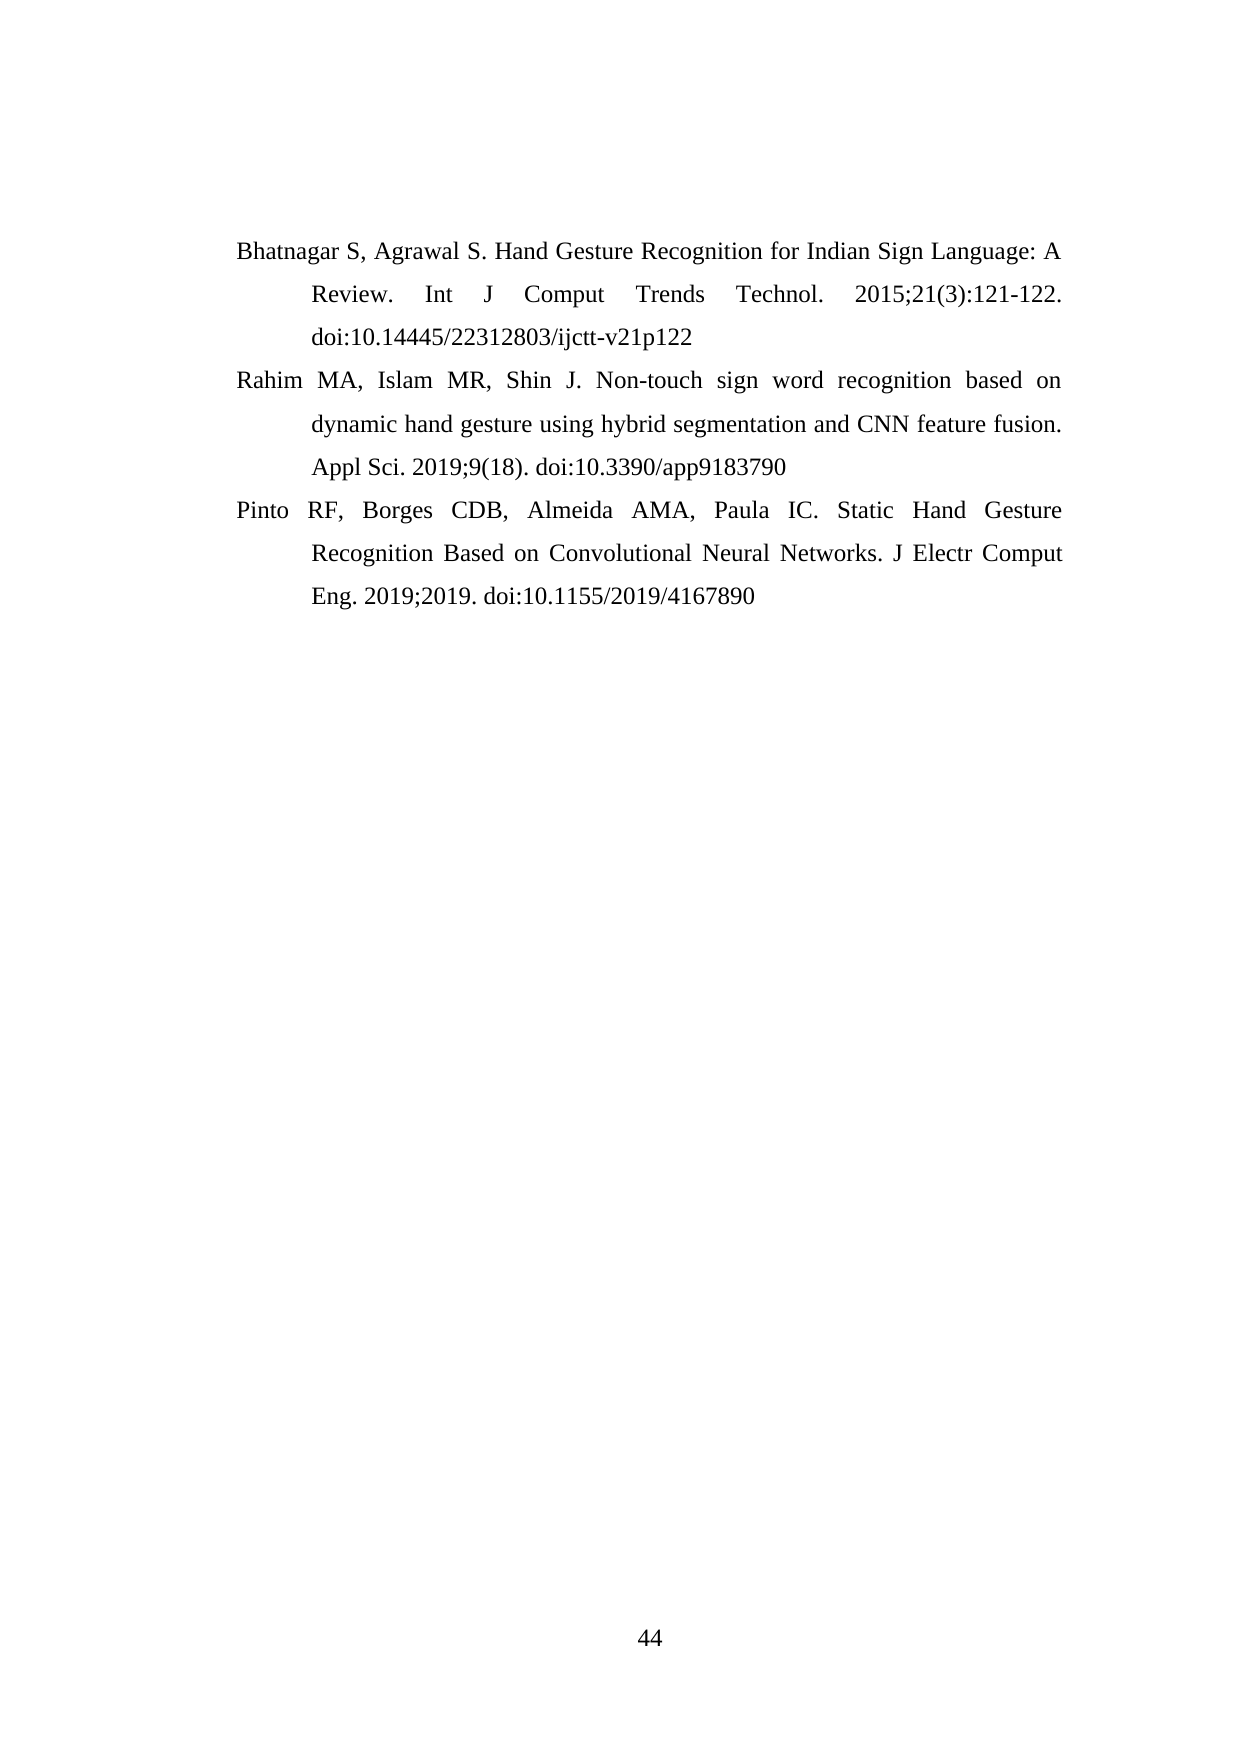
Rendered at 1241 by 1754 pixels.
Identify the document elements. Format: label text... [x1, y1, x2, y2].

text Bhatnagar S, Agrawal S. Hand Gesture Recognition for Indian Sign Language: A Review. Int J Comput Trends Technol. 2015;21(3):121-122. doi:10.14445/22312803/ijctt-v21p122 [236, 236, 1063, 351]
text Pinto RF, Borges CDB, Almeida AMA, Paula IC. Static Hand Gesture Recognition Based on Convolutional Neural Networks. J Electr Comput Eng. 2019;2019. doi:10.1155/2019/4167890 [236, 495, 1063, 610]
text Rahim MA, Islam MR, Shin J. Non-touch sign word recognition based on dynamic hand gesture using hybrid segmentation and CNN feature fusion. Appl Sci. 2019;9(18). doi:10.3390/app9183790 [236, 366, 1063, 481]
